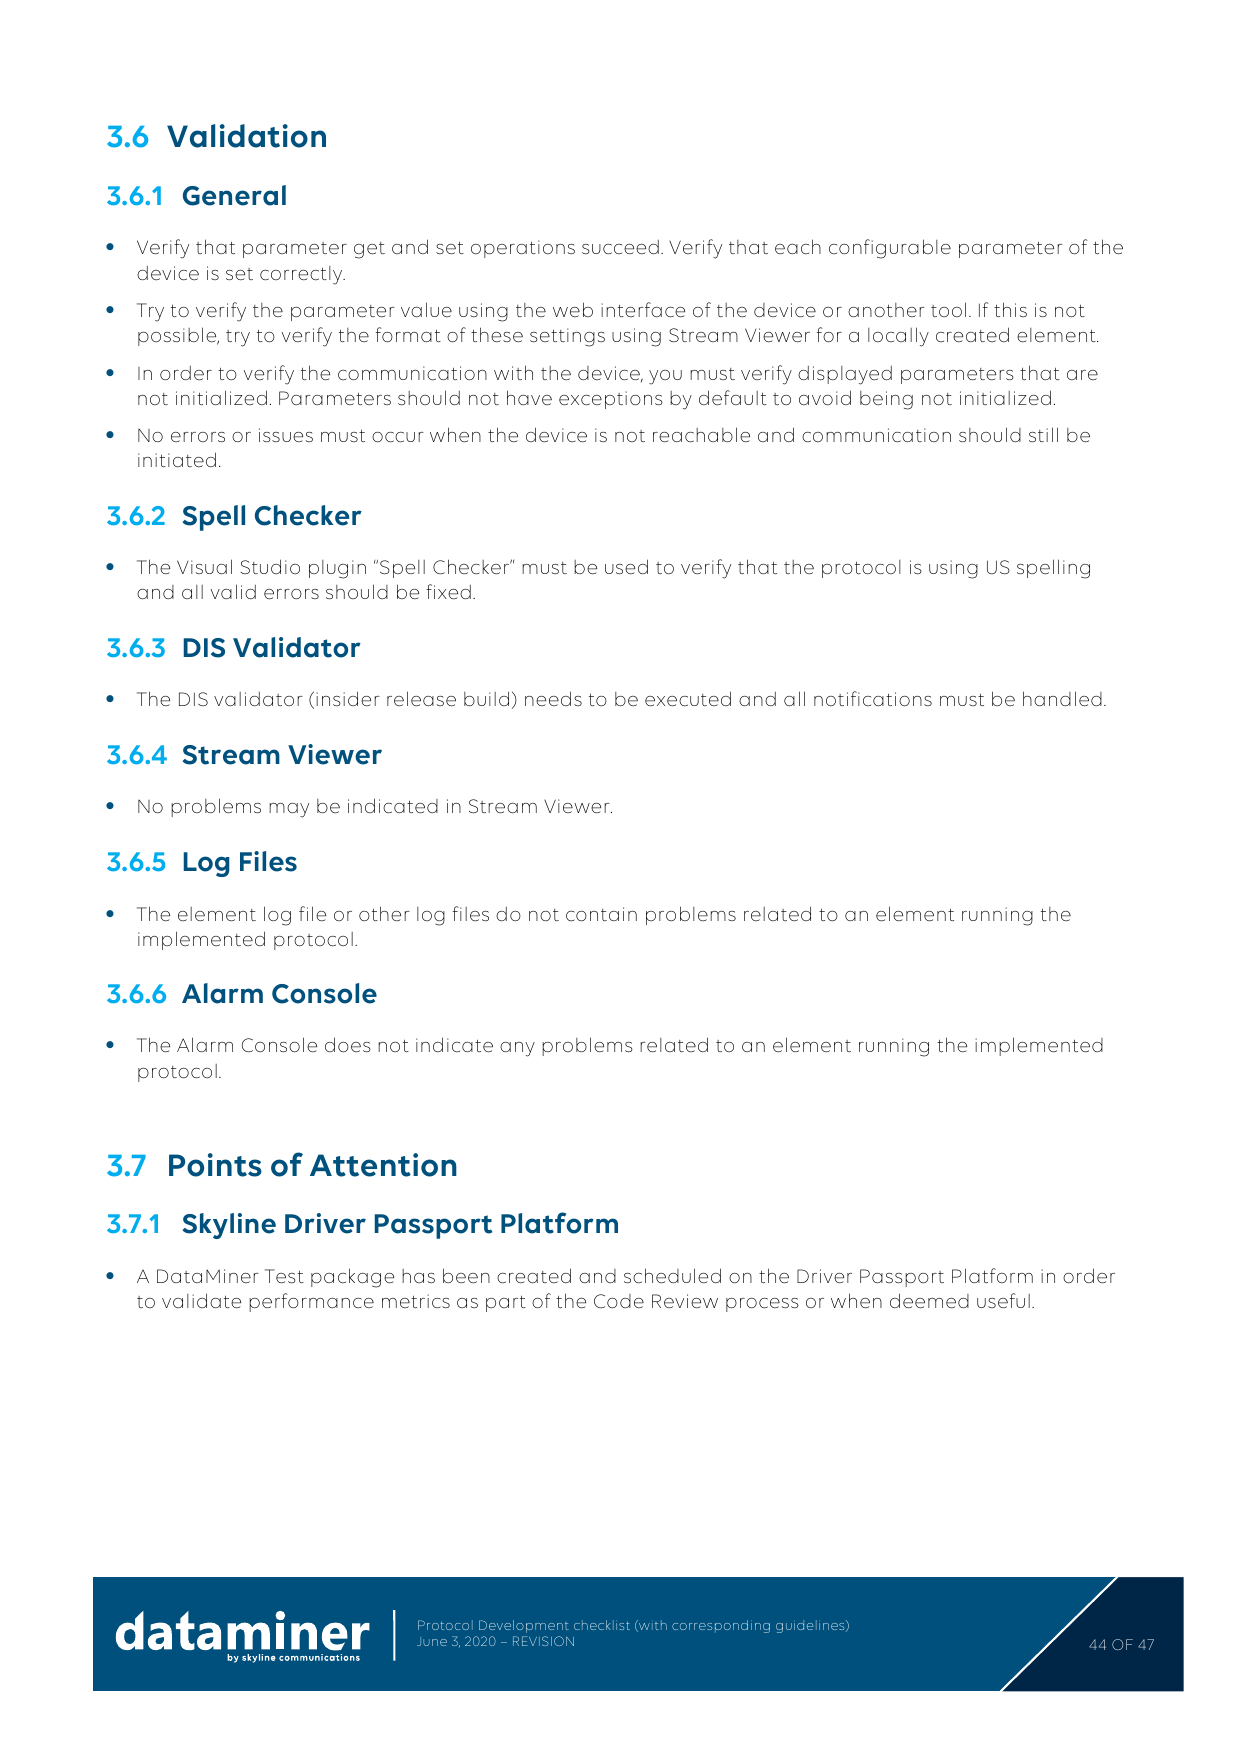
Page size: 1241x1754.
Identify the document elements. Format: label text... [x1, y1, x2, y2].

list Try to verify the parameter value using the web interface of the device or another tool. If this is not possible, try to verify the format of these settings using Stream Viewer for a locally created element. [106, 299, 1134, 347]
list The DIS validator (insider release build) needs to be executed and all notifications must be handled. [106, 688, 1134, 711]
subtitle Log Files [106, 846, 1134, 877]
list No problems may be indicated in Stream Viewer. [106, 795, 1134, 818]
subtitle Skyline Driver Passport Platform [106, 1208, 1134, 1239]
list A DataMiner Test package has been created and scheduled on the Driver Passport Platform in order to validate performance metrics as part of the Code Review process or when deemed useful. [106, 1264, 1134, 1312]
subtitle Alarm Console [106, 978, 1134, 1009]
list The Visual Studio plugin “Spell Checker” must be used to verify that the protocol is using US spelling and all valid errors should be fixed. [106, 556, 1134, 604]
list Verify that parameter get and set operations succeed. Verify that each configurable parameter of the device is set correctly. [106, 236, 1134, 284]
subtitle General [106, 179, 1134, 211]
subtitle Validation [106, 118, 1134, 154]
list No errors or issues must occur when the device is not reachable and communication should still be initiated. [106, 424, 1134, 472]
subtitle DIS Validator [106, 631, 1134, 663]
subtitle Points of Attention [106, 1146, 1134, 1183]
list The element log file or other log files do not contain problems related to an element running the implemented protocol. [106, 902, 1134, 950]
subtitle Spell Checker [106, 499, 1134, 531]
subtitle Stream Viewer [106, 738, 1134, 770]
list The Alarm Console does not indicate any problems related to an element running the implemented protocol. [106, 1034, 1134, 1082]
list In order to verify the communication with the device, you must verify displayed parameters that are not initialized. Parameters should not have exceptions by default to avoid being not initialized. [106, 361, 1134, 409]
